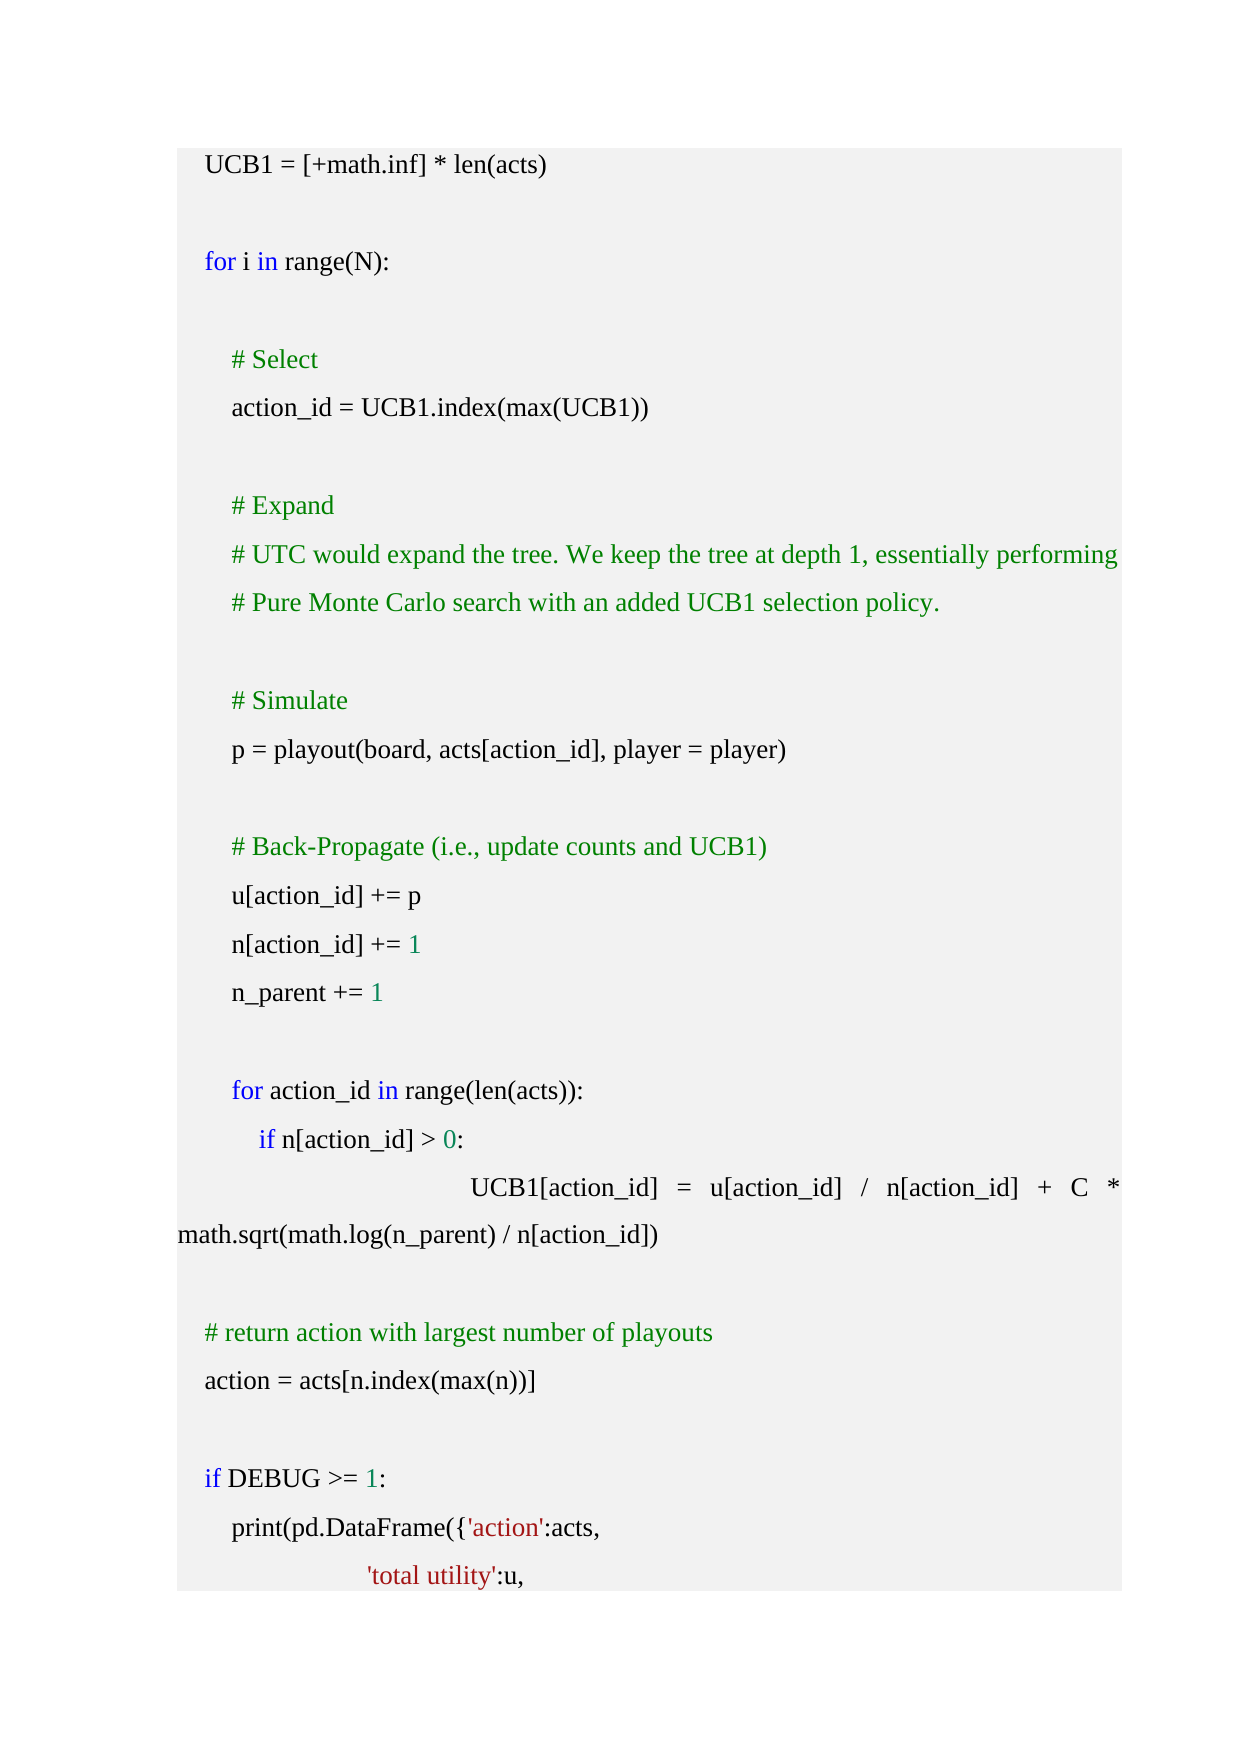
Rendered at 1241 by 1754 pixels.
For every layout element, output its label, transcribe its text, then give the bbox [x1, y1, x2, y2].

text # Expand [177, 489, 1122, 520]
text # Simulate [177, 684, 1122, 715]
text # Select [177, 343, 1122, 374]
text for action_id in range(len(acts)): [177, 1074, 1122, 1105]
text # return action with largest number of playouts [177, 1316, 1122, 1347]
text print(pd.DataFrame({'action':acts, [177, 1511, 1122, 1542]
text u[action_id] += p [177, 879, 1122, 910]
text p = playout(board, acts[action_id], player = player) [177, 733, 1122, 764]
text if n[action_id] > 0: [177, 1123, 1122, 1154]
text UCB1 = [+math.inf] * len(acts) [177, 148, 1122, 179]
text n[action_id] += 1 [177, 928, 1122, 959]
text n_parent += 1 [177, 976, 1122, 1008]
text if DEBUG >= 1: [177, 1462, 1122, 1493]
text 'total utility':u, [177, 1559, 1122, 1591]
text for i in range(N): [177, 245, 1122, 276]
text # Pure Monte Carlo search with an added UCB1 selection policy. [177, 586, 1122, 618]
text # Back-Propagate (i.e., update counts and UCB1) [177, 830, 1122, 861]
text action = acts[n.index(max(n))] [177, 1364, 1122, 1396]
text action_id = UCB1.index(max(UCB1)) [177, 391, 1122, 423]
text # UTC would expand the tree. We keep the tree at depth 1, essentially performing [177, 538, 1122, 569]
text UCB1[action_id] = u[action_id] / n[action_id] + C * math.sqrt(math.log(n_parent) / n[action_id]) [177, 1171, 1122, 1249]
